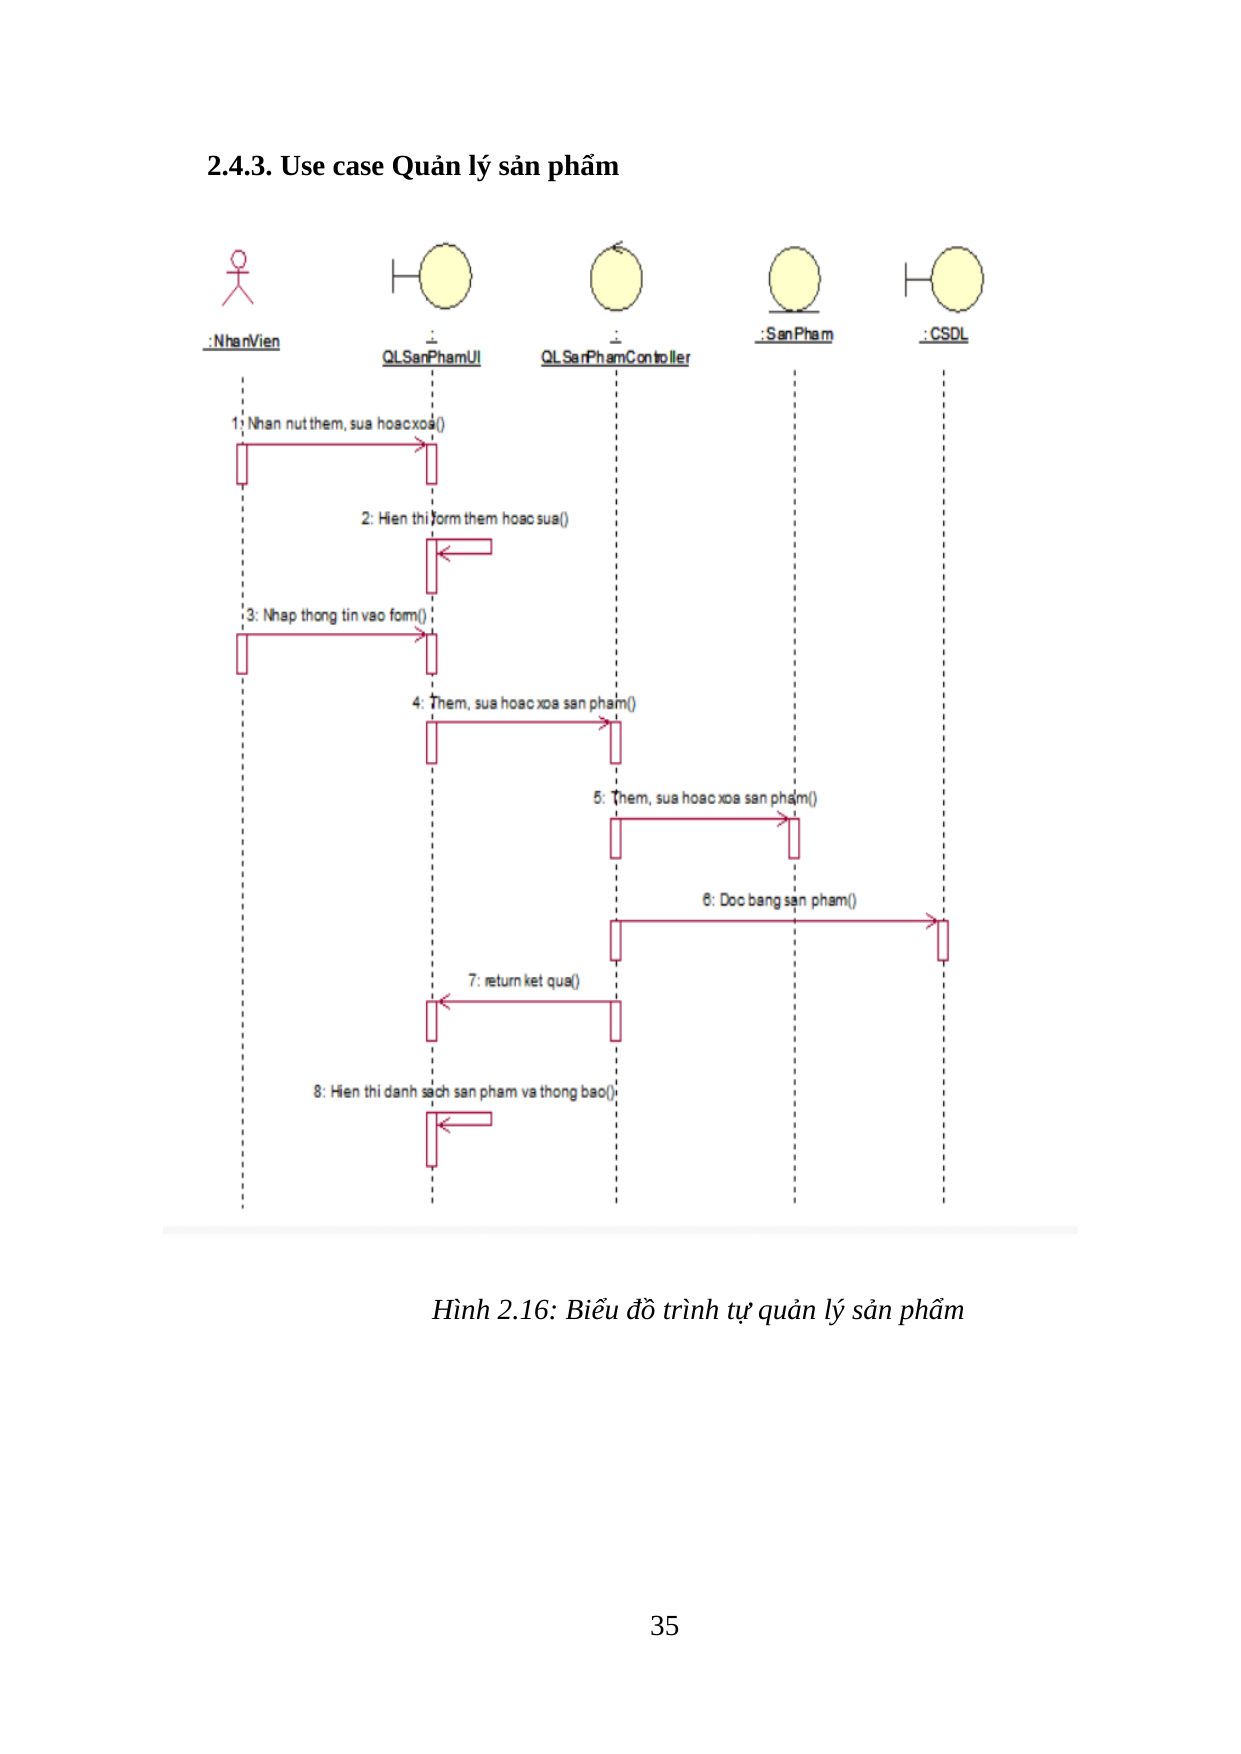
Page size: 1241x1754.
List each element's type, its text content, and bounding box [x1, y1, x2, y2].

text Hình 2.16: Biểu đồ trình tự quản lý sản phẩm [357, 1292, 1122, 1325]
picture [162, 235, 1078, 1234]
subtitle 2.4.3. Use case Quản lý sản phẩm [207, 148, 1122, 181]
